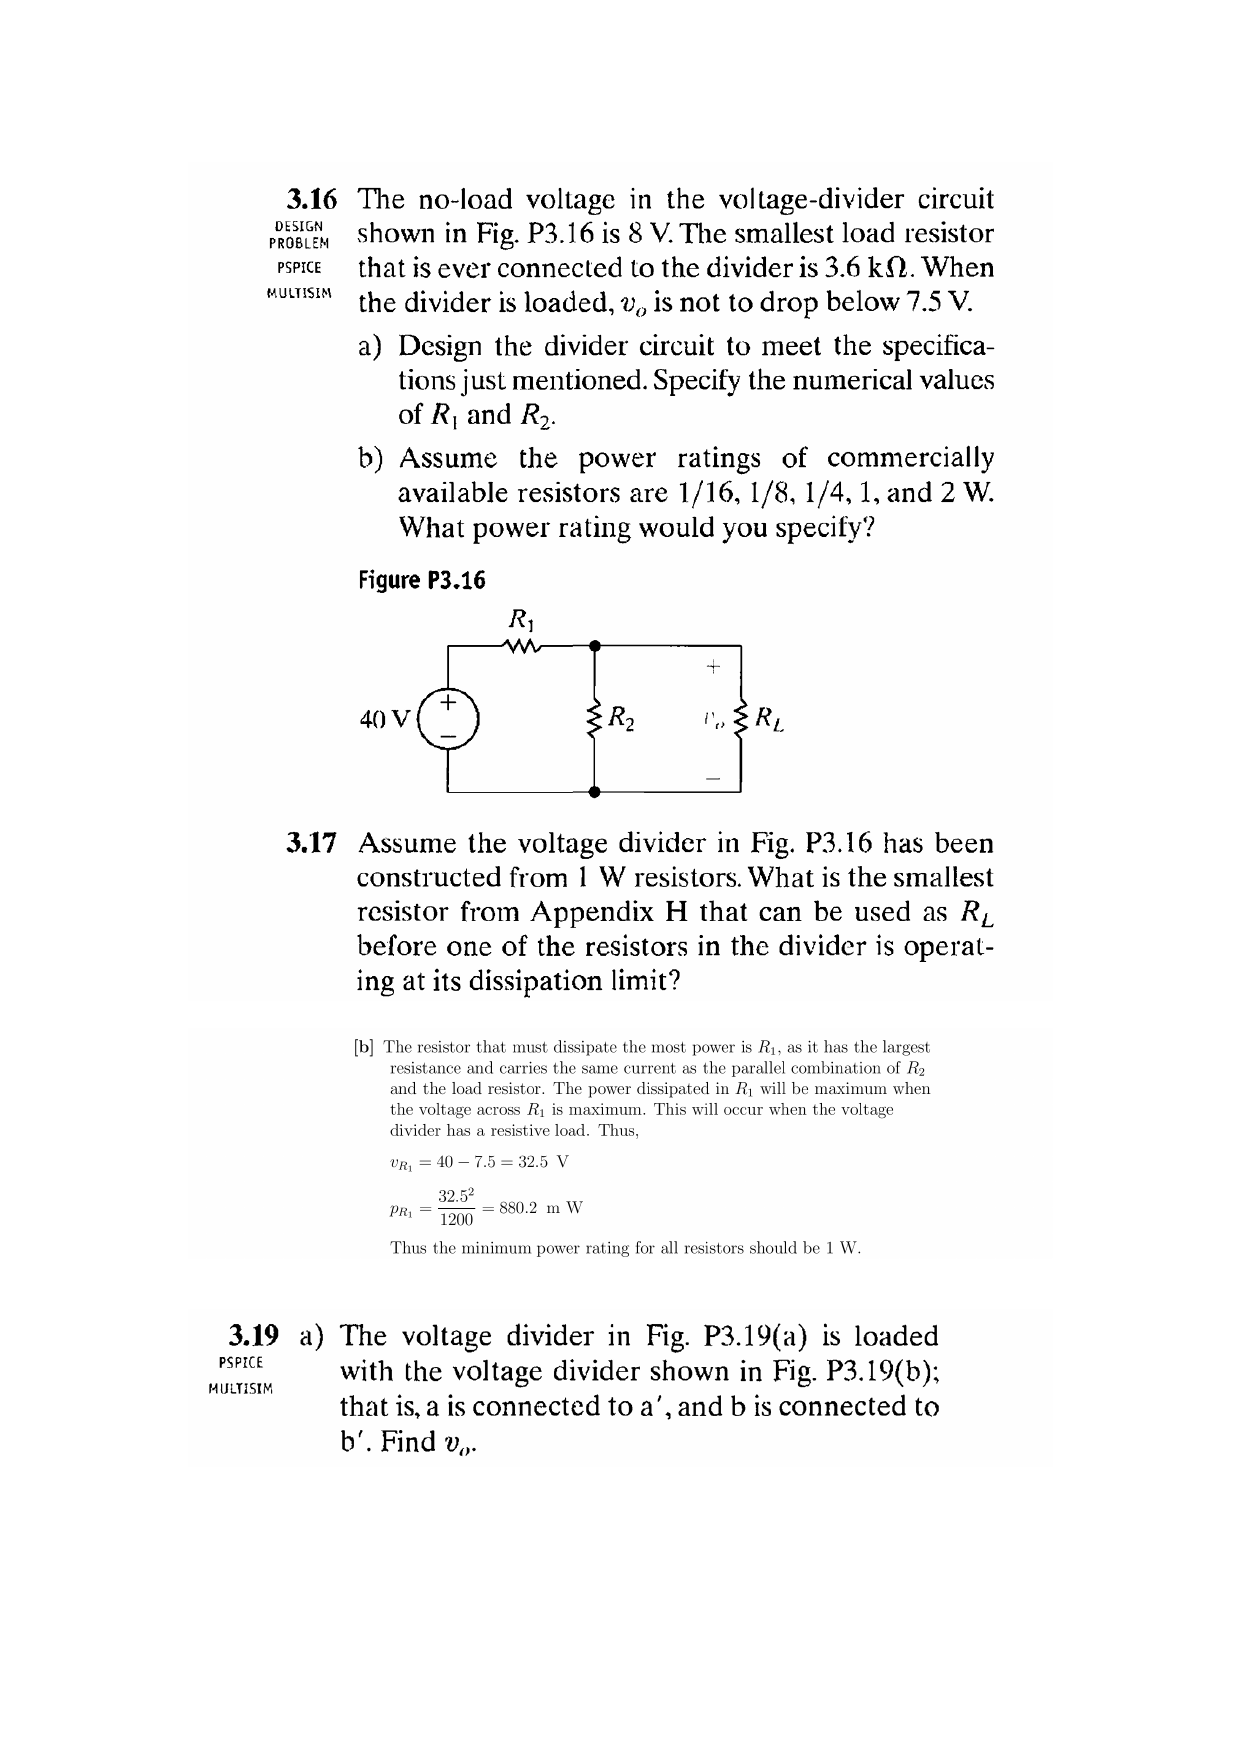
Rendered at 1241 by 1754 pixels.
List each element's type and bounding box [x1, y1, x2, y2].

picture [187, 1028, 1053, 1259]
picture [187, 1309, 1053, 1467]
picture [187, 162, 1053, 1001]
